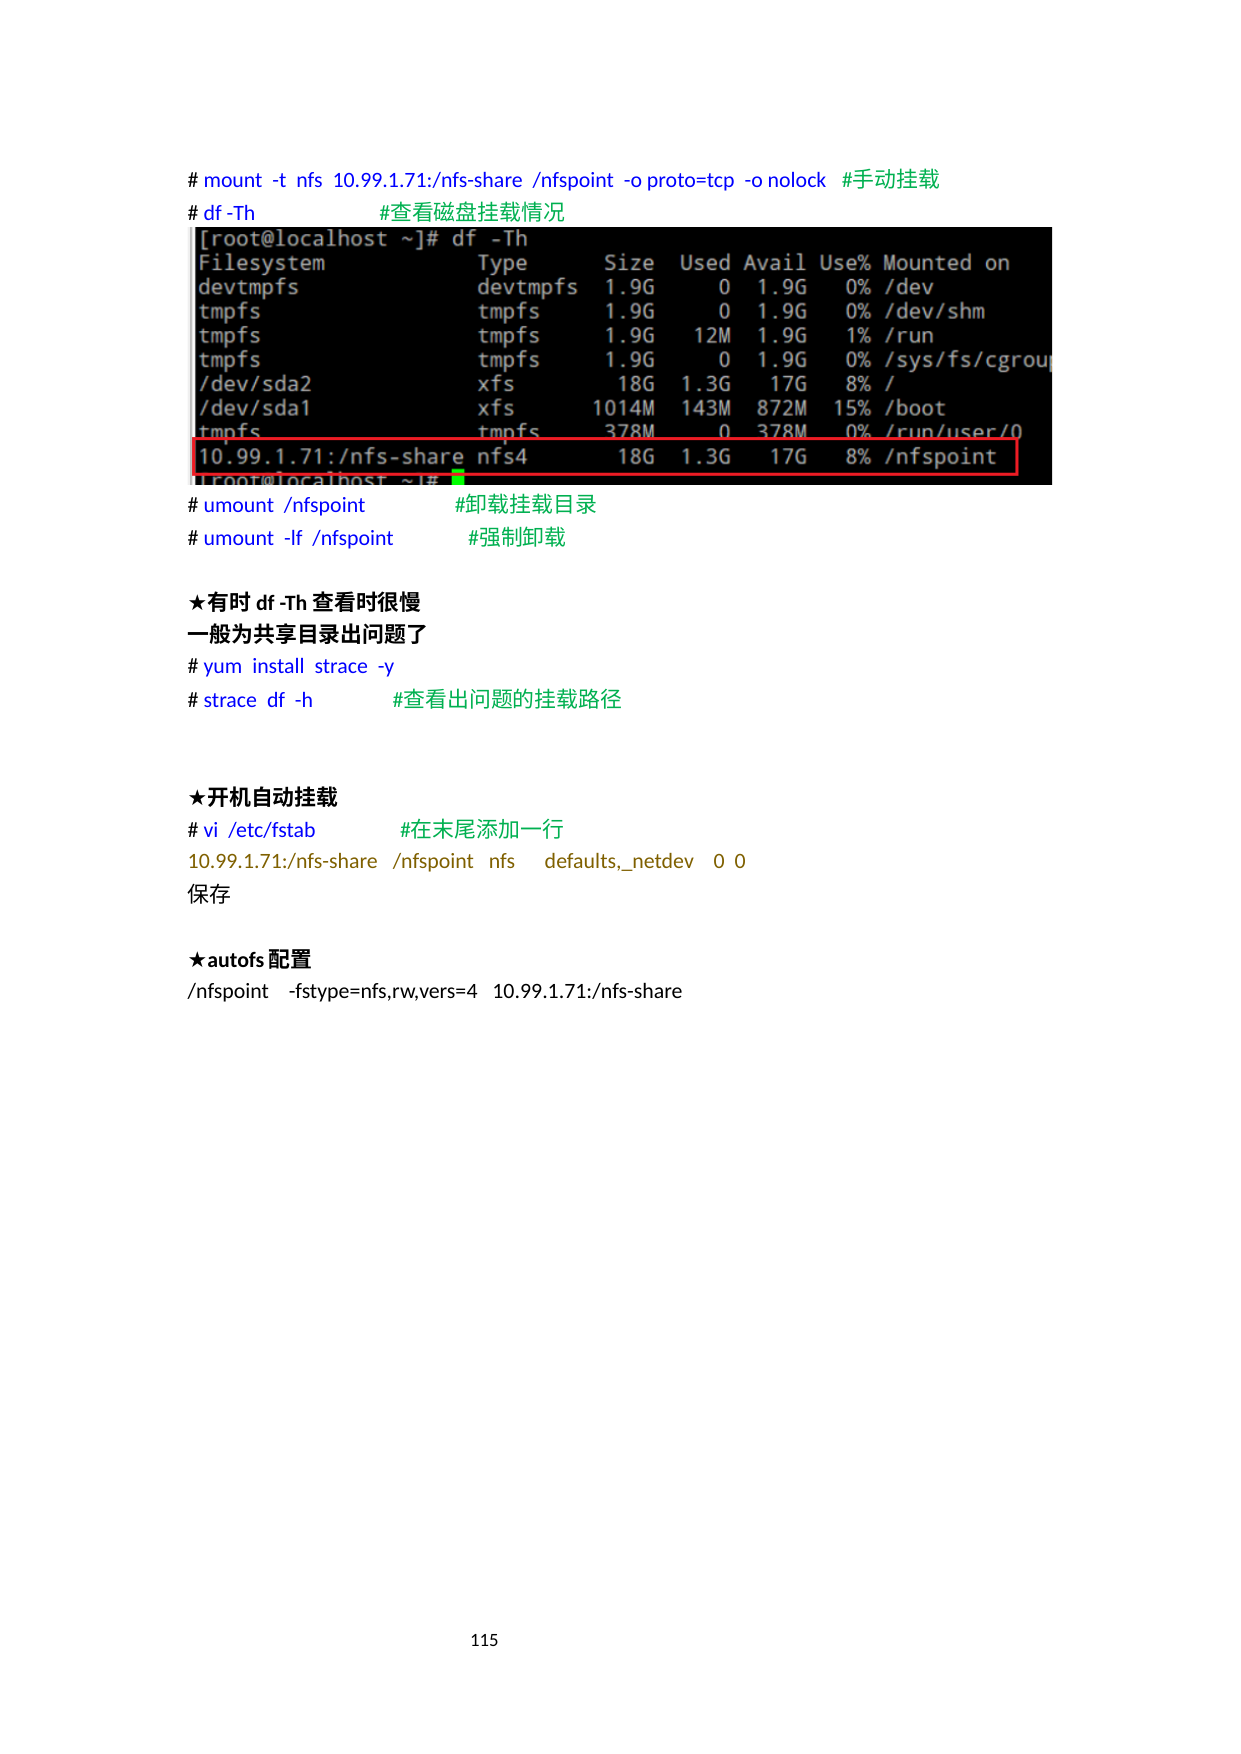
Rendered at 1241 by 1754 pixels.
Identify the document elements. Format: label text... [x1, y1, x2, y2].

text 保存 [187, 877, 1053, 909]
text # mount -t nfs 10.99.1.71:/nfs-share /nfspoint -o proto=tcp -o nolock #手动挂载 [187, 162, 1053, 194]
text 10.99.1.71:/nfs-share /nfspoint nfs defaults,_netdev 0 0 [187, 844, 1053, 877]
text # df -Th #查看磁盘挂载情况 [187, 194, 1053, 227]
text # strace df -h #查看出问题的挂载路径 [187, 682, 1053, 714]
text # vi /etc/fstab #在末尾添加一行 [187, 812, 1053, 844]
text /nfspoint -fstype=nfs,rw,vers=4 10.99.1.71:/nfs-share [187, 974, 1053, 1007]
picture [187, 227, 1053, 485]
text # umount -lf /nfspoint #强制卸载 [187, 519, 1053, 552]
text ★autofs配置 [187, 942, 1053, 974]
text 一般为共享目录出问题了 [187, 617, 1053, 649]
text ★开机自动挂载 [187, 779, 1053, 812]
text # yum install strace -y [187, 649, 1053, 682]
text ★有时 df -Th 查看时很慢 [187, 584, 1053, 617]
text # umount /nfspoint #卸载挂载目录 [187, 487, 1053, 519]
